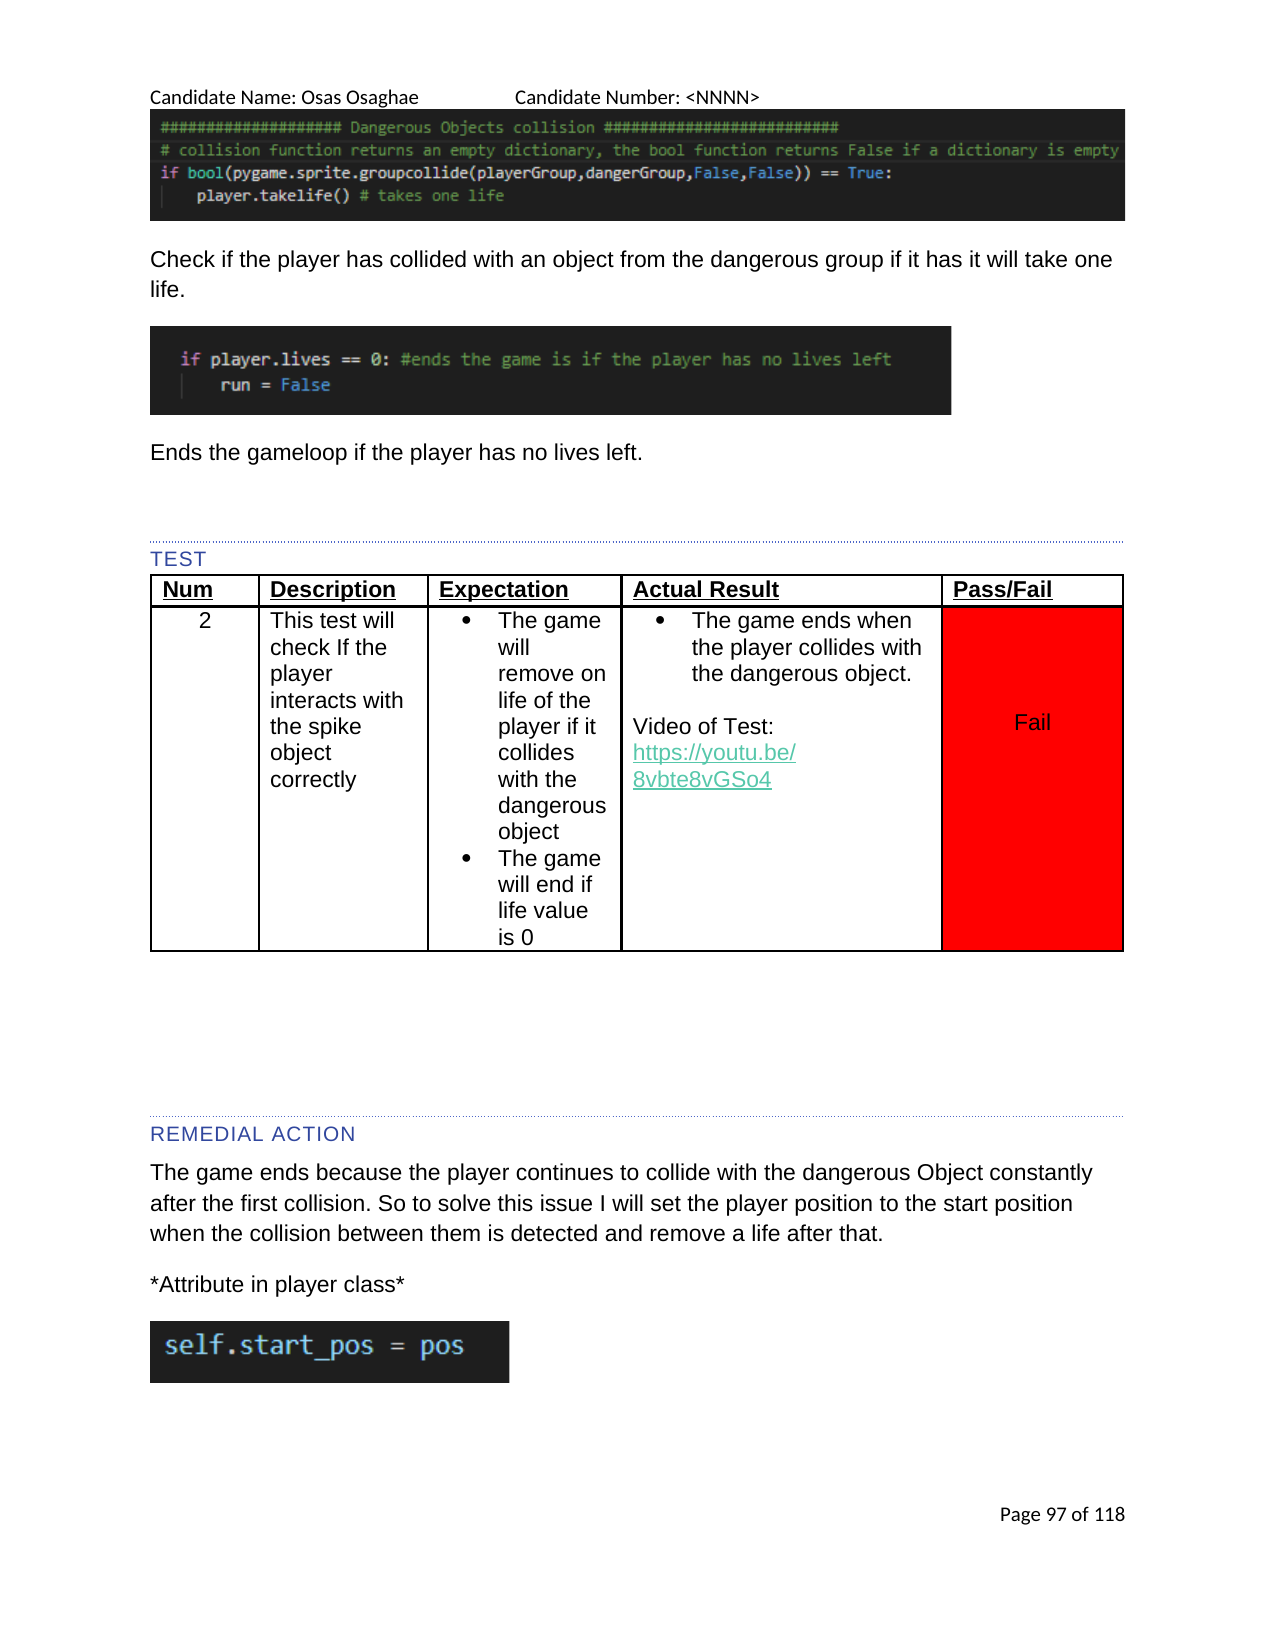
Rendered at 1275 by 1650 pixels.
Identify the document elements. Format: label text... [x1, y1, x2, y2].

table_header Pass/Fail [943, 576, 1122, 605]
table_cell The game will remove on life of the player if it collides with the dangerous object The game will end if life value is 0 [429, 608, 620, 950]
picture [150, 1321, 510, 1383]
text Ends the gameloop if the player has no lives left. [150, 439, 1125, 465]
table_cell 2 [152, 608, 258, 950]
subtitle Remedial Action [150, 1116, 1125, 1145]
table_cell This test will check If the player interacts with the spike object correctly [260, 608, 427, 950]
table_header Expectation [429, 576, 620, 605]
table_header Description [260, 576, 427, 605]
subtitle Test [150, 541, 1125, 571]
picture [150, 109, 1125, 221]
text Check if the player has collided with an object from the dangerous group if it has it will take one life. [150, 246, 1125, 302]
table_cell The game ends when the player collides with the dangerous object. Video of Test: https://youtu.be/8vbte8vGSo4 [623, 608, 941, 950]
table_header Num [152, 576, 258, 605]
table_header Actual Result [623, 576, 941, 605]
text The game ends because the player continues to collide with the dangerous Object constantly after the first collision. So to solve this issue I will set the player position to the start position when the collision between them is detected and remove a life after that. [150, 1159, 1125, 1246]
table_cell Fail [943, 608, 1122, 950]
text *Attribute in player class* [150, 1271, 1125, 1297]
picture [150, 326, 952, 415]
